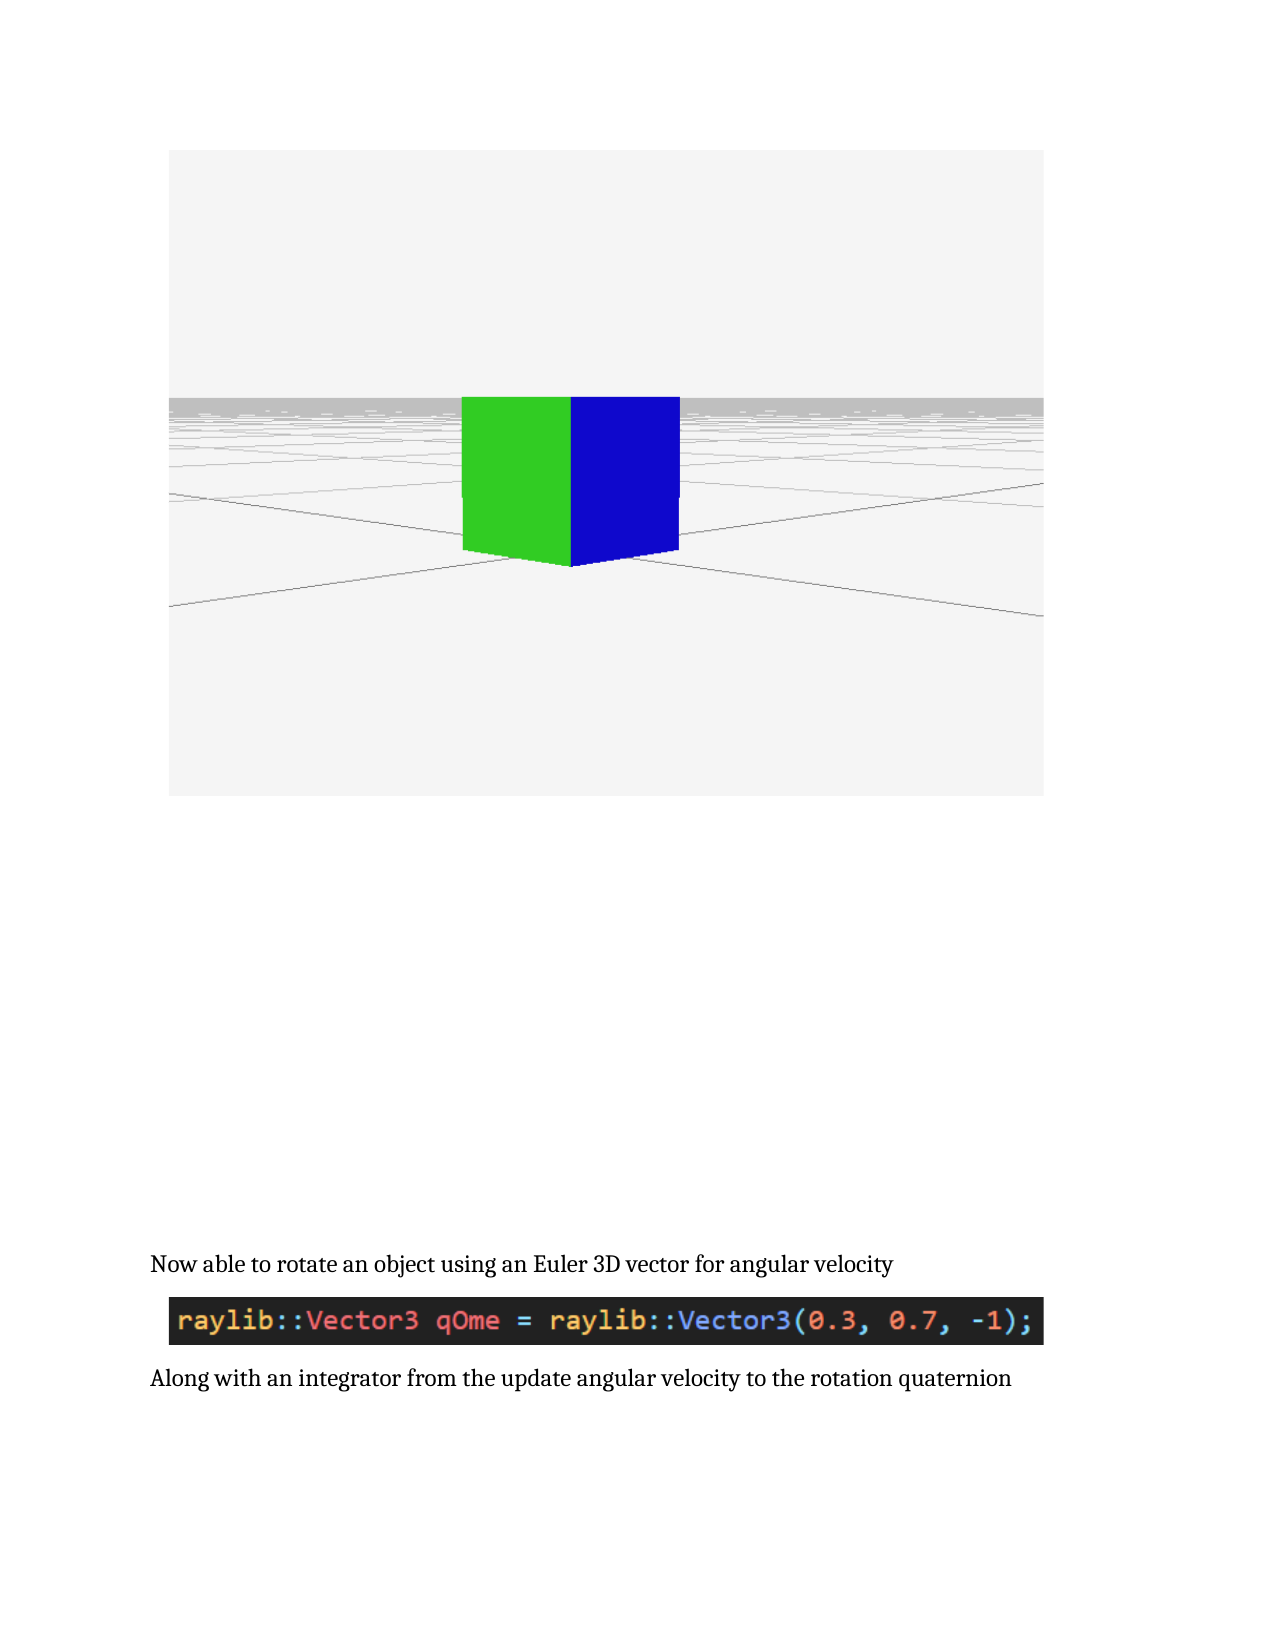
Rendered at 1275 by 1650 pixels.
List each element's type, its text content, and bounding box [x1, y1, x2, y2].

text Now able to rotate an object using an Euler 3D vector for angular velocity [150, 1250, 1125, 1278]
picture [168, 1297, 1044, 1345]
picture [168, 150, 1044, 796]
text Along with an integrator from the update angular velocity to the rotation quaternion [150, 1364, 1125, 1392]
